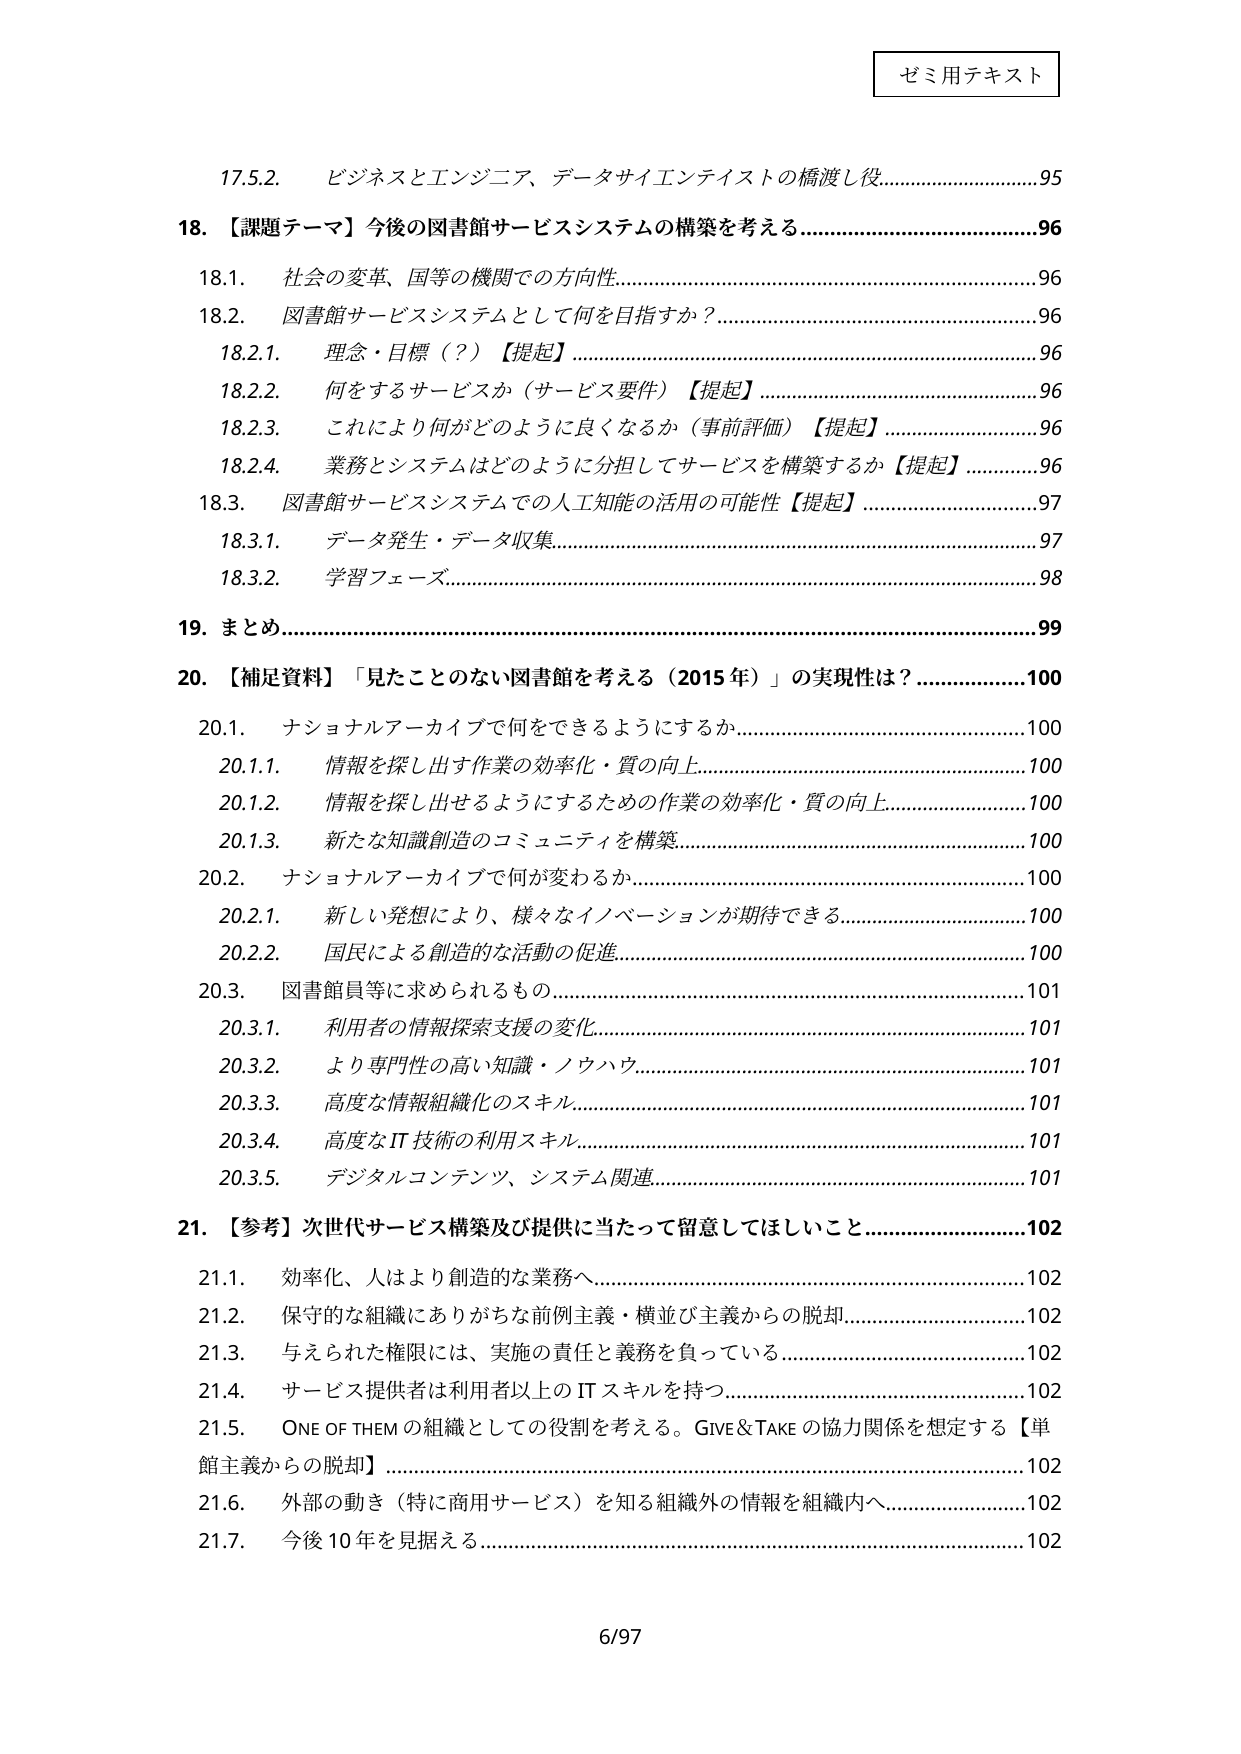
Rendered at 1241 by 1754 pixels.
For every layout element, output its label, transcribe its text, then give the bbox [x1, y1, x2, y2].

text 20.1.1. 情報を探し出す作業の効率化・質の向上 100 [219, 746, 1063, 783]
text 20.3.2. より専門性の高い知識・ノウハウ 101 [219, 1046, 1063, 1083]
text 18.2.3. これにより何がどのように良くなるか（事前評価）【提起】 96 [219, 408, 1063, 446]
text 20.2.1. 新しい発想により、様々なイノベーションが期待できる 100 [219, 896, 1063, 933]
text 20.3. 図書館員等に求められるもの 101 [198, 971, 1063, 1008]
text 21.4. サービス提供者は利用者以上のITスキルを持つ 102 [198, 1371, 1063, 1408]
text 18.2.2. 何をするサービスか（サービス要件）【提起】 96 [219, 371, 1063, 408]
text 18.1. 社会の変革、国等の機関での方向性 96 [198, 258, 1063, 296]
text 21.5. One of themの組織としての役割を考える。Give＆Takeの協力関係を想定する【単館主義からの脱却】 102 [198, 1408, 1063, 1483]
text 18.3.2. 学習フェーズ 98 [219, 558, 1063, 596]
text 20.2.2. 国民による創造的な活動の促進 100 [219, 933, 1063, 971]
text 18.3.1. データ発生・データ収集 97 [219, 521, 1063, 558]
text 18. 【課題テーマ】今後の図書館サービスシステムの構築を考える 96 [177, 208, 1063, 246]
text 19. まとめ 99 [177, 608, 1063, 646]
text 21.7. 今後10年を見据える 102 [198, 1521, 1063, 1558]
text 20.1. ナショナルアーカイブで何をできるようにするか 100 [198, 708, 1063, 746]
text 21.6. 外部の動き（特に商用サービス）を知る組織外の情報を組織内へ 102 [198, 1483, 1063, 1521]
text 18.2.4. 業務とシステムはどのように分担してサービスを構築するか【提起】 96 [219, 446, 1063, 483]
text 20. 【補足資料】「見たことのない図書館を考える（2015年）」の実現性は？ 100 [177, 658, 1063, 696]
text 20.2. ナショナルアーカイブで何が変わるか 100 [198, 858, 1063, 896]
text 20.1.3. 新たな知識創造のコミュニティを構築 100 [219, 821, 1063, 858]
text 18.3. 図書館サービスシステムでの人工知能の活用の可能性【提起】 97 [198, 483, 1063, 521]
text 20.3.5. デジタルコンテンツ、システム関連 101 [219, 1158, 1063, 1196]
text 18.2. 図書館サービスシステムとして何を目指すか？ 96 [198, 296, 1063, 333]
text 20.3.1. 利用者の情報探索支援の変化 101 [219, 1008, 1063, 1046]
text 20.3.4. 高度なIT技術の利用スキル 101 [219, 1121, 1063, 1158]
text 20.3.3. 高度な情報組織化のスキル 101 [219, 1083, 1063, 1121]
text 17.5.2. ビジネスと工ンジ二ア、データサイ工ンテイストの橋渡し役 95 [219, 158, 1063, 196]
text 20.1.2. 情報を探し出せるようにするための作業の効率化・質の向上 100 [219, 783, 1063, 821]
text 21. 【参考】次世代サービス構築及び提供に当たって留意してほしいこと 102 [177, 1208, 1063, 1246]
text 18.2.1. 理念・目標（？）【提起】 96 [219, 333, 1063, 371]
text 21.3. 与えられた権限には、実施の責任と義務を負っている 102 [198, 1333, 1063, 1371]
text 21.2. 保守的な組織にありがちな前例主義・横並び主義からの脱却 102 [198, 1296, 1063, 1333]
text 21.1. 効率化、人はより創造的な業務へ 102 [198, 1258, 1063, 1296]
